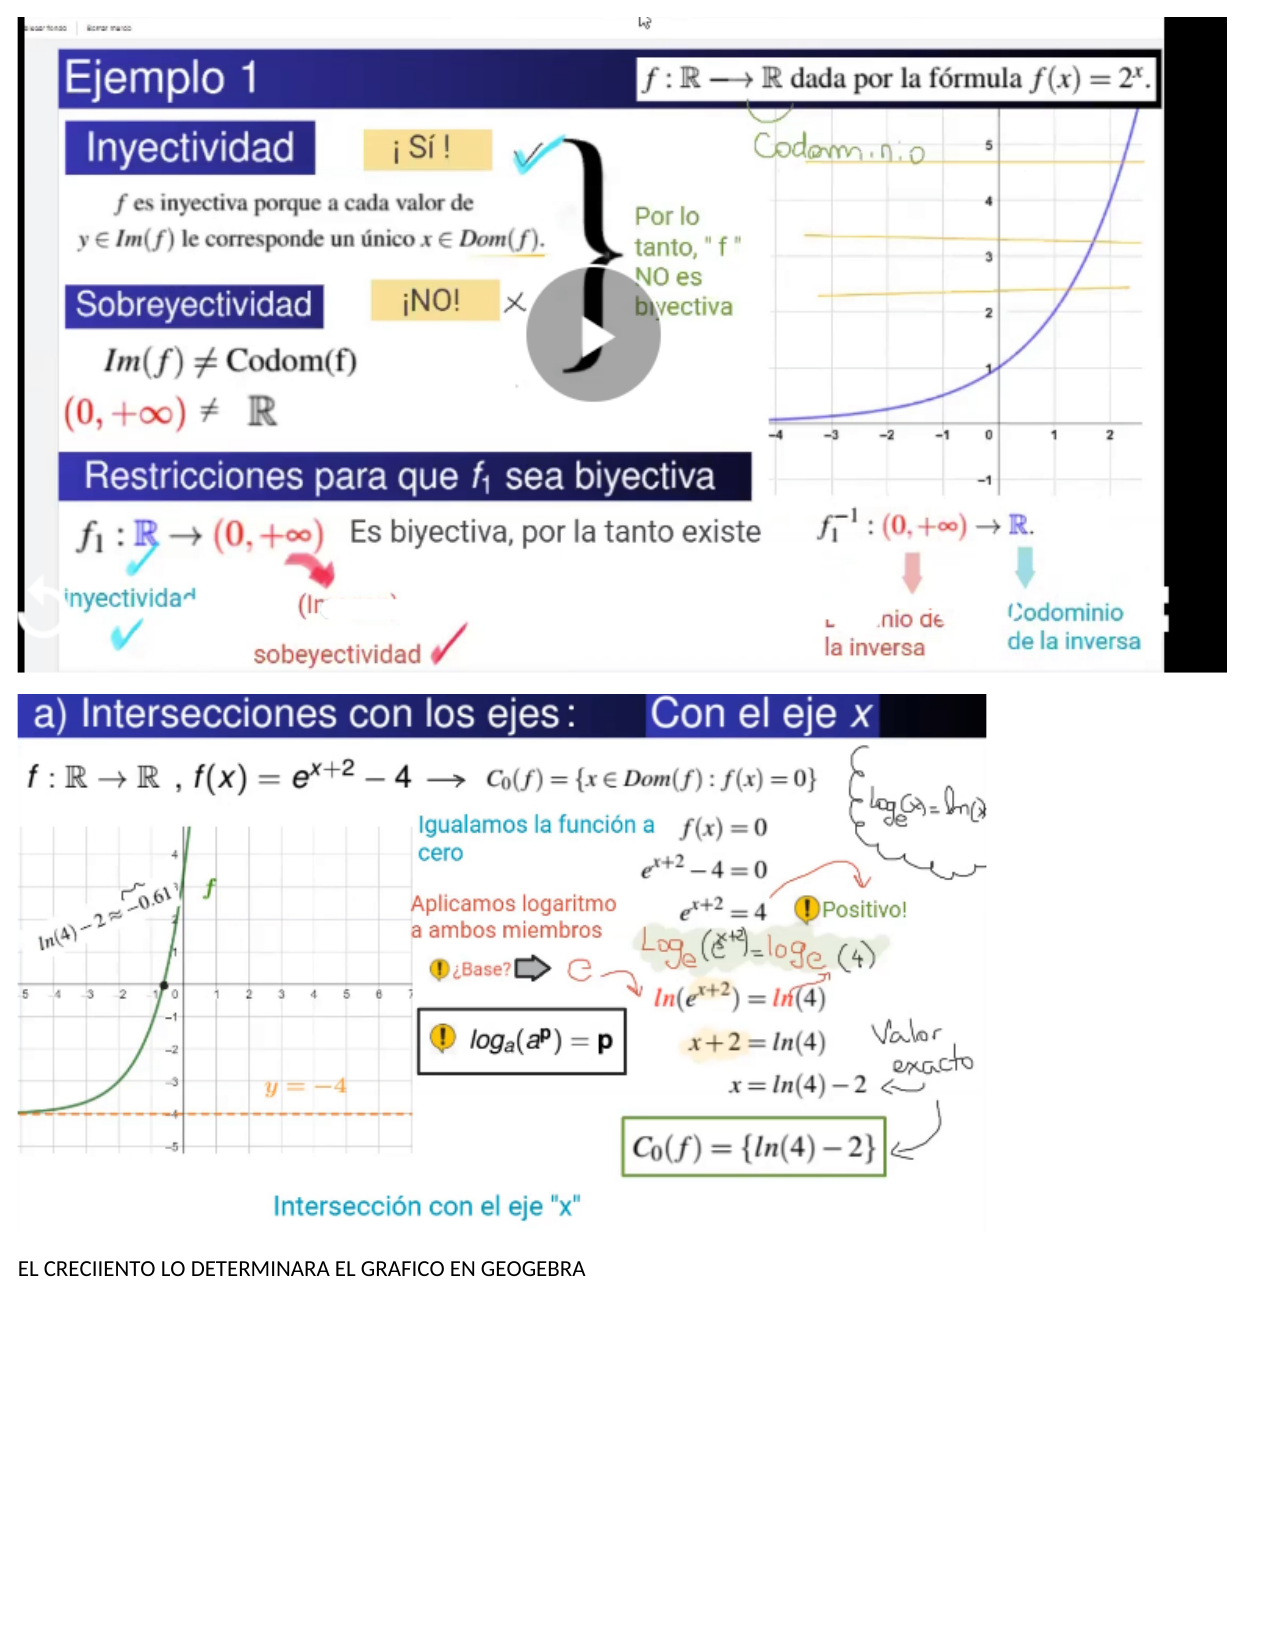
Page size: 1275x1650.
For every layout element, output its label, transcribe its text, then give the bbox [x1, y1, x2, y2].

picture [17, 694, 987, 1235]
picture [17, 17, 1227, 676]
text EL CRECIIENTO LO DETERMINARA EL GRAFICO EN GEOGEBRA [18, 1254, 1257, 1282]
